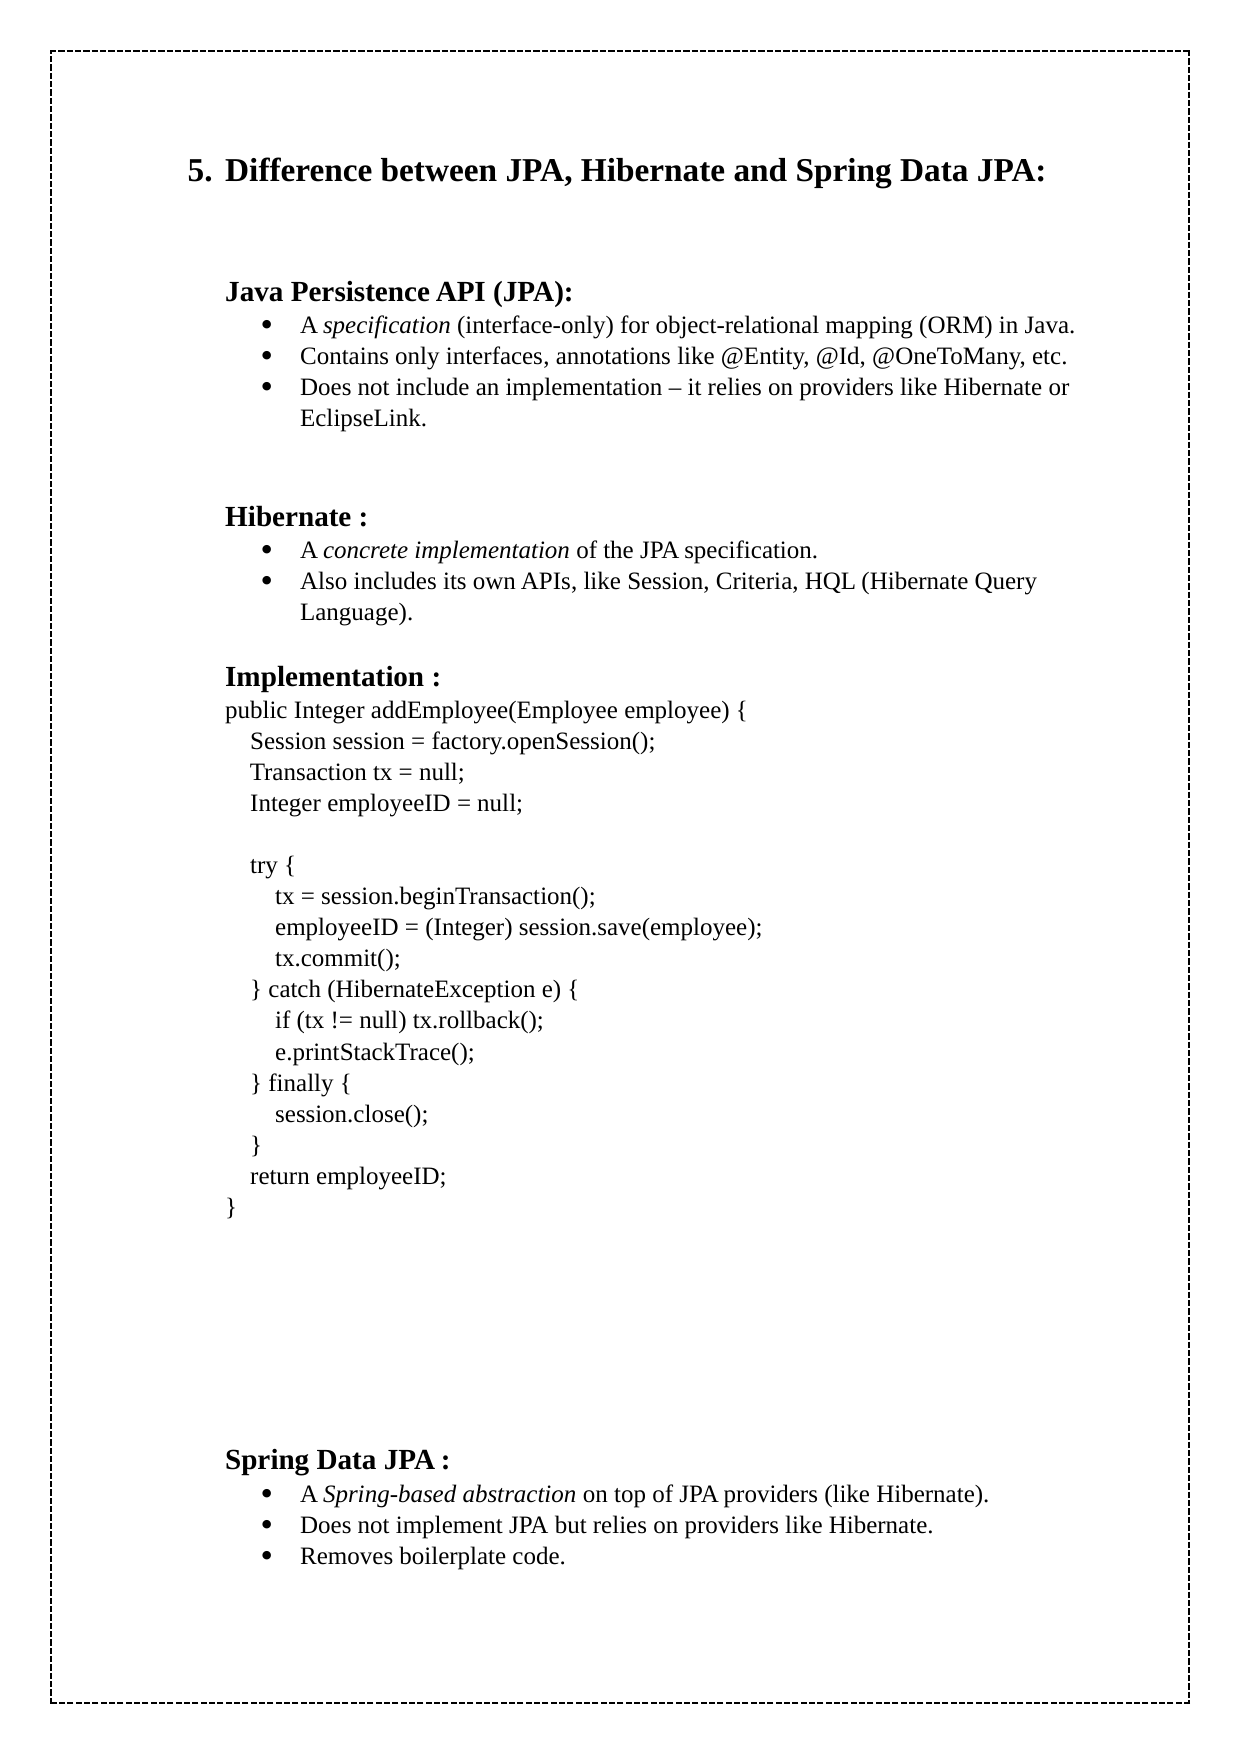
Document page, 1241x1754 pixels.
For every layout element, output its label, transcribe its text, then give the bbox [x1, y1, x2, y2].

list e.printStackTrace(); [225, 1037, 1090, 1065]
list tx = session.beginTransaction(); [225, 881, 1090, 910]
list Contains only interfaces, annotations like @Entity, @Id, @OneToMany, etc. [262, 341, 1090, 370]
list Spring Data JPA : [225, 1442, 1090, 1476]
list A concrete implementation of the JPA specification. [262, 535, 1090, 564]
list A specification (interface-only) for object-relational mapping (ORM) in Java. [262, 310, 1090, 339]
list Hibernate : [225, 499, 1090, 532]
list if (tx != null) tx.rollback(); [225, 1006, 1090, 1034]
list public Integer addEmployee(Employee employee) { [225, 695, 1090, 724]
list } catch (HibernateException e) { [225, 974, 1090, 1003]
list Session session = factory.openSession(); [225, 726, 1090, 755]
list } [225, 1130, 1090, 1158]
list try { [225, 850, 1090, 879]
list session.close(); [225, 1099, 1090, 1127]
list tx.commit(); [225, 943, 1090, 972]
list Also includes its own APIs, like Session, Criteria, HQL (Hibernate Query Language). [262, 566, 1090, 626]
list Java Persistence API (JPA): [225, 274, 1090, 308]
list A Spring-based abstraction on top of JPA providers (like Hibernate). [262, 1479, 1090, 1507]
list Difference between JPA, Hibernate and Spring Data JPA: [187, 150, 1090, 188]
list } finally { [225, 1068, 1090, 1096]
list Implementation : [225, 659, 1090, 693]
list Does not include an implementation – it relies on providers like Hibernate or EclipseLink. [262, 372, 1090, 432]
list } [225, 1192, 1090, 1221]
list Integer employeeID = null; [225, 788, 1090, 817]
list employeeID = (Integer) session.save(employee); [225, 912, 1090, 941]
list Removes boilerplate code. [262, 1541, 1090, 1569]
list return employeeID; [225, 1161, 1090, 1189]
list Transaction tx = null; [225, 757, 1090, 786]
list Does not implement JPA but relies on providers like Hibernate. [262, 1510, 1090, 1538]
